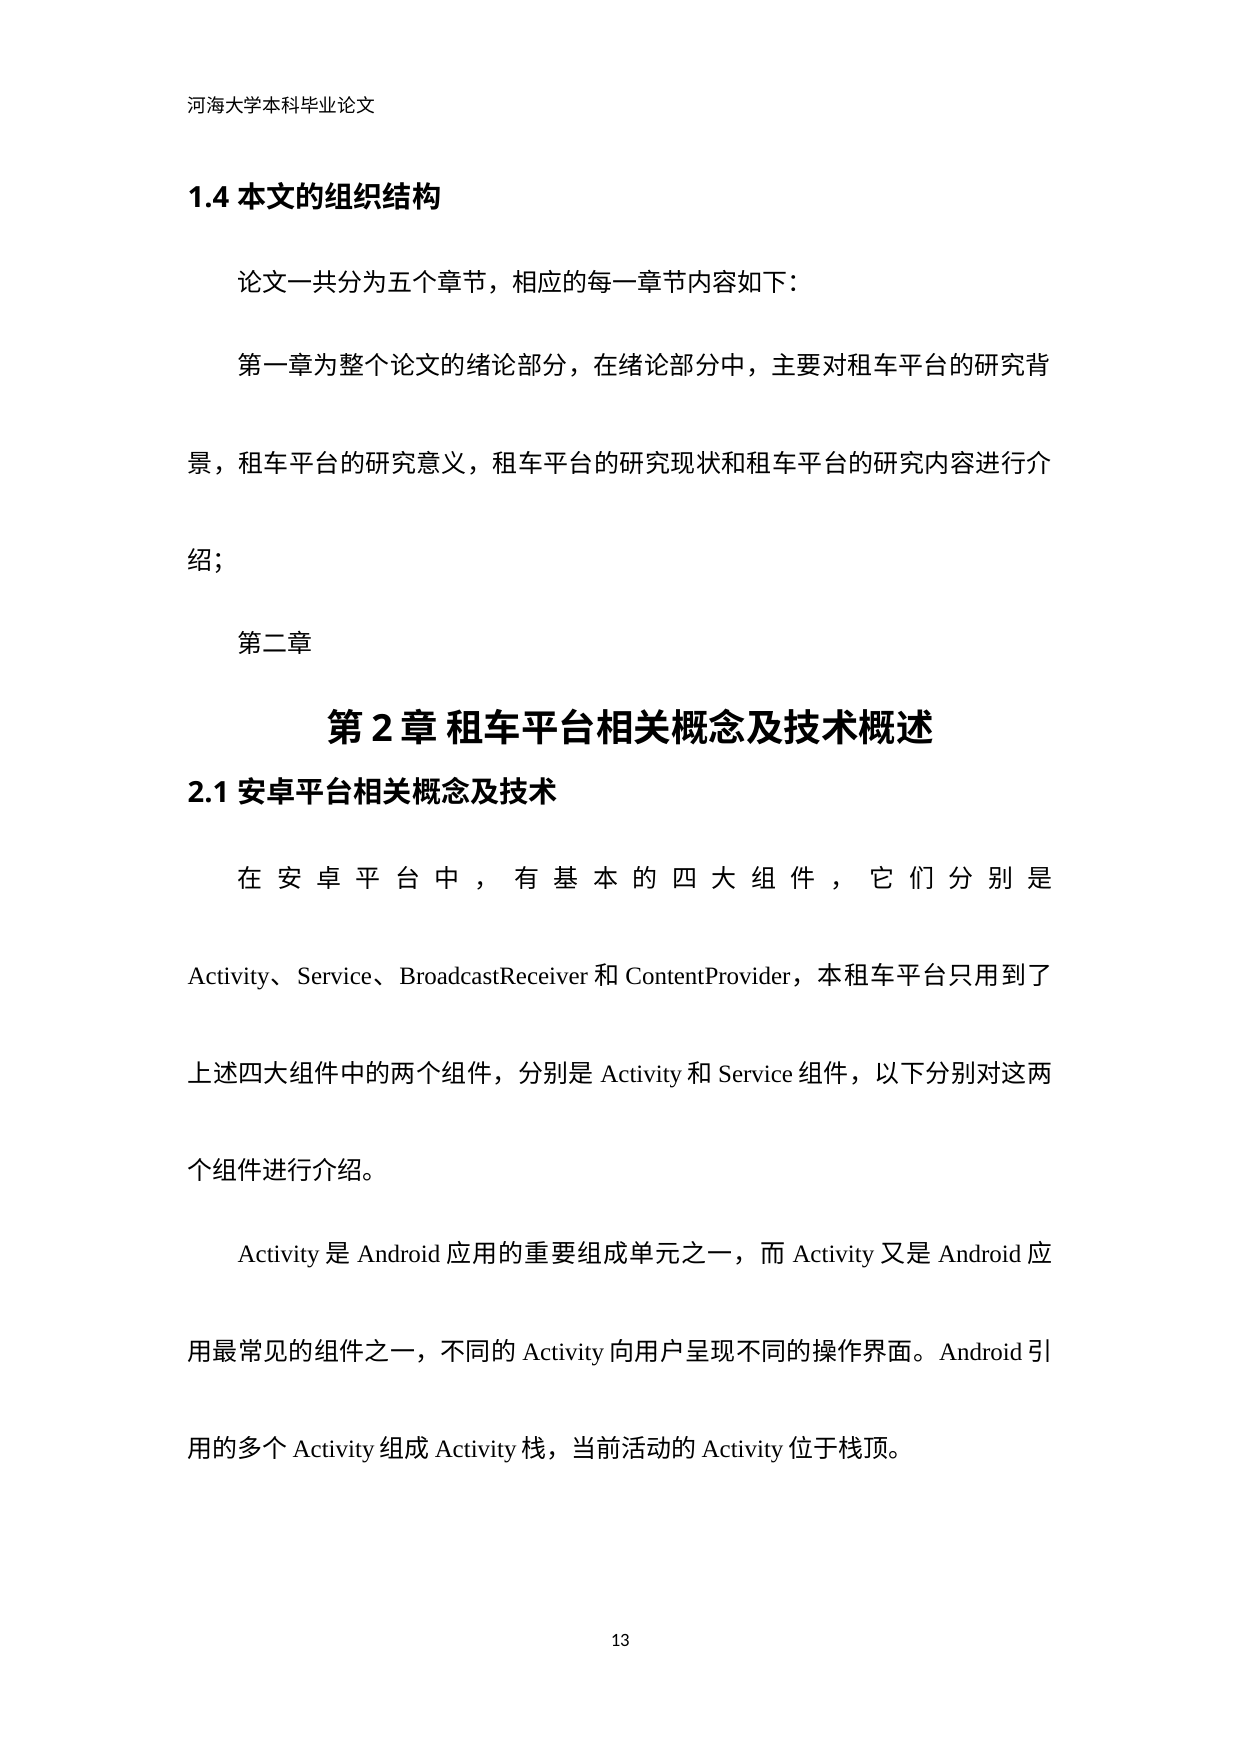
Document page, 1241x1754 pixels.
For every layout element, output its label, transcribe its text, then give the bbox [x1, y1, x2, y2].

text 论文一共分为五个章节，相应的每一章节内容如下： [187, 248, 1053, 313]
text 第一章为整个论文的绪论部分，在绪论部分中，主要对租车平台的研究背景，租车平台的研究意义，租车平台的研究现状和租车平台的研究内容进行介绍； [187, 331, 1053, 591]
text Activity是Android应用的重要组成单元之一，而Activity又是Android应用最常见的组件之一，不同的Activity向用户呈现不同的操作界面。Android引用的多个Activity组成Activity栈，当前活动的Activity位于栈顶。 [187, 1219, 1053, 1479]
text 2.1 安卓平台相关概念及技术 [187, 757, 1053, 822]
text 第2章 租车平台相关概念及技术概述 [187, 692, 1053, 757]
text 1.4 本文的组织结构 [187, 162, 1053, 227]
text 第二章 [187, 609, 1053, 674]
text 在安卓平台中，有基本的四大组件，它们分别是Activity、Service、BroadcastReceiver和ContentProvider，本租车平台只用到了上述四大组件中的两个组件，分别是Activity和Service组件，以下分别对这两个组件进行介绍。 [187, 844, 1053, 1201]
